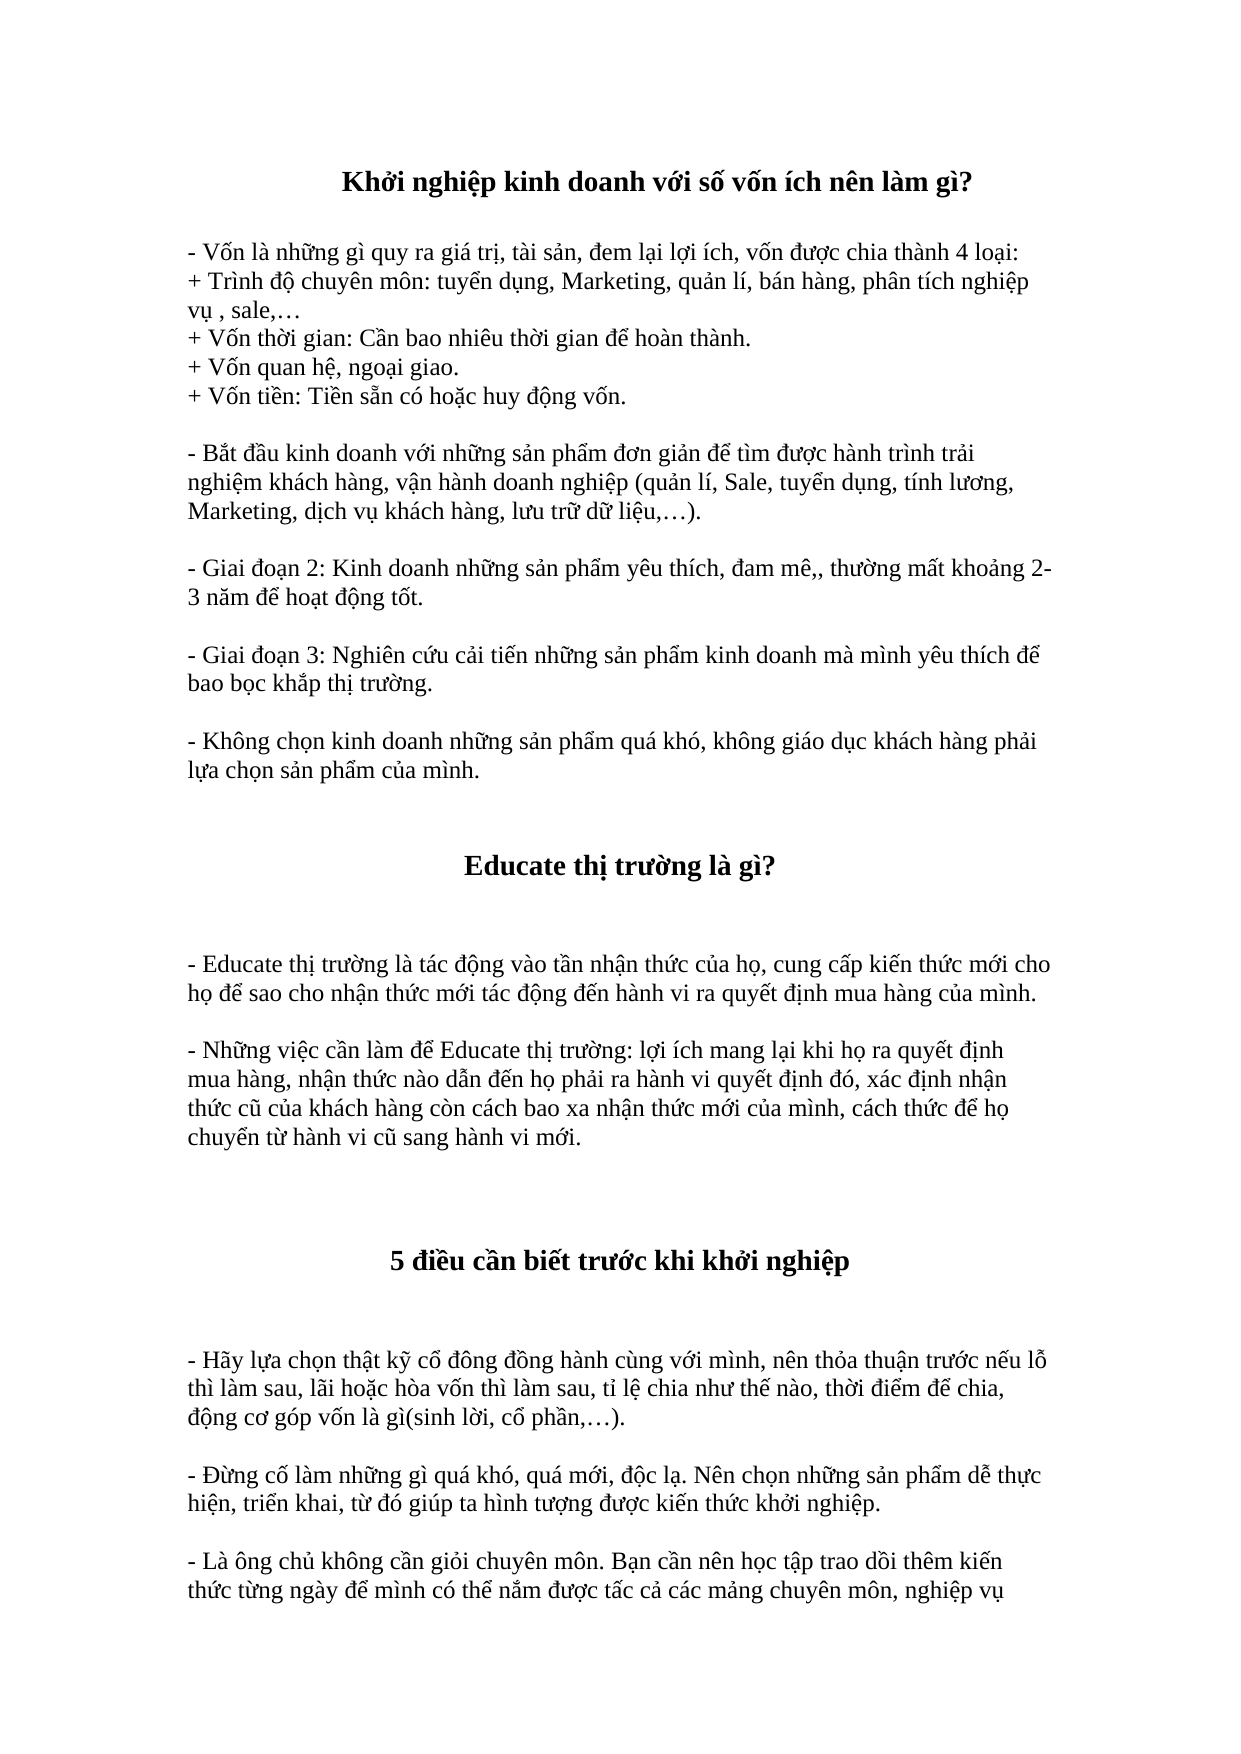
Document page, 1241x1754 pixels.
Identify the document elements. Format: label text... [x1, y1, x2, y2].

text - Những việc cần làm để Educate thị trường: lợi ích mang lại khi họ ra quyết định mua hàng, nhận thức nào dẫn đến họ phải ra hành vi quyết định đó, xác định nhận thức cũ của khách hàng còn cách bao xa nhận thức mới của mình, cách thức để họ chuyển từ hành vi cũ sang hành vi mới. [187, 1035, 1053, 1150]
text - Giai đoạn 2: Kinh doanh những sản phẩm yêu thích, đam mê,, thường mất khoảng 2-3 năm để hoạt động tốt. [187, 553, 1053, 611]
text - Bắt đầu kinh doanh với những sản phẩm đơn giản để tìm được hành trình trải nghiệm khách hàng, vận hành doanh nghiệp (quản lí, Sale, tuyển dụng, tính lương, Marketing, dịch vụ khách hàng, lưu trữ dữ liệu,…). [187, 438, 1053, 525]
subtitle 5 điều cần biết trước khi khởi nghiệp [187, 1243, 1053, 1277]
text - Educate thị trường là tác động vào tần nhận thức của họ, cung cấp kiến thức mới cho họ để sao cho nhận thức mới tác động đến hành vi ra quyết định mua hàng của mình. [187, 949, 1053, 1007]
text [187, 1546, 1053, 1603]
subtitle Educate thị trường là gì? [187, 848, 1053, 881]
subtitle Khởi nghiệp kinh doanh với số vốn ích nên làm gì? [187, 164, 1053, 198]
text + Vốn quan hệ, ngoại giao. [187, 352, 1053, 381]
text - Đừng cố làm những gì quá khó, quá mới, độc lạ. Nên chọn những sản phẩm dễ thực hiện, triển khai, từ đó giúp ta hình tượng được kiến thức khởi nghiệp. [187, 1460, 1053, 1517]
text - Hãy lựa chọn thật kỹ cổ đông đồng hành cùng với mình, nên thỏa thuận trước nếu lỗ thì làm sau, lãi hoặc hòa vốn thì làm sau, tỉ lệ chia như thế nào, thời điểm để chia, động cơ góp vốn là gì(sinh lời, cổ phần,…). [187, 1345, 1053, 1431]
text - Không chọn kinh doanh những sản phẩm quá khó, không giáo dục khách hàng phải lựa chọn sản phẩm của mình. [187, 726, 1053, 783]
text - Giai đoạn 3: Nghiên cứu cải tiến những sản phẩm kinh doanh mà mình yêu thích để bao bọc khắp thị trường. [187, 640, 1053, 697]
text - Vốn là những gì quy ra giá trị, tài sản, đem lại lợi ích, vốn được chia thành 4 loại: [187, 237, 1053, 266]
text + Vốn thời gian: Cần bao nhiêu thời gian để hoàn thành. [187, 323, 1053, 352]
text + Vốn tiền: Tiền sẵn có hoặc huy động vốn. [187, 381, 1053, 410]
text + Trình độ chuyên môn: tuyển dụng, Marketing, quản lí, bán hàng, phân tích nghiệp vụ , sale,… [187, 266, 1053, 323]
